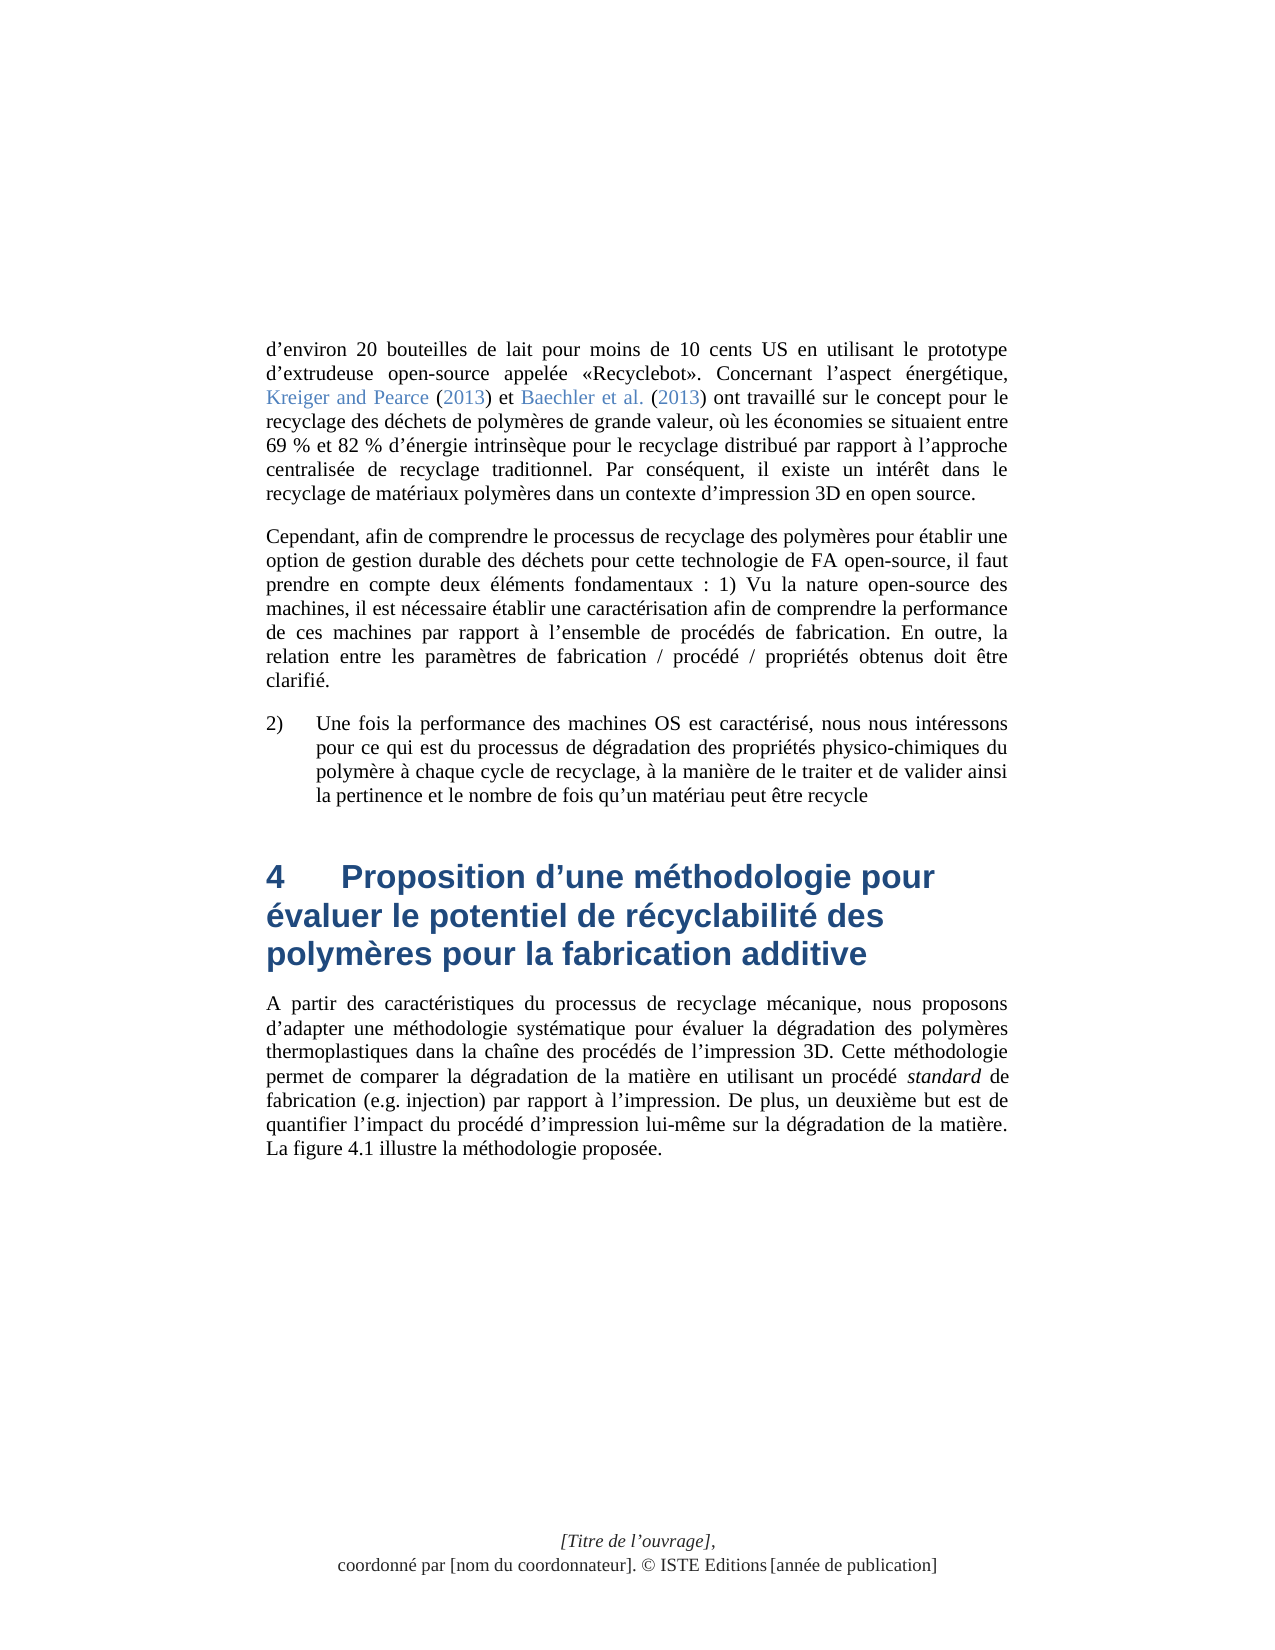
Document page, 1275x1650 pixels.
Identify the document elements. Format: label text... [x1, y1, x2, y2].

subtitle 4 Proposition d’une méthodologie pour évaluer le potentiel de récyclabilité des polymères pour la fabrication additive [266, 857, 1009, 973]
text A partir des caractéristiques du processus de recyclage mécanique, nous proposons d’adapter une méthodologie systématique pour évaluer la dégradation des polymères thermoplastiques dans la chaîne des procédés de l’impression 3D. Cette méthodologie permet de comparer la dégradation de la matière en utilisant un procédé standard de fabrication (e.g. injection) par rapport à l’impression. De plus, un deuxième but est de quantifier l’impact du procédé d’impression lui-même sur la dégradation de la matière. La figure 4.1 illustre la méthodologie proposée. [266, 991, 1009, 1160]
text Cependant, afin de comprendre le processus de recyclage des polymères pour établir une option de gestion durable des déchets pour cette technologie de FA open-source, il faut prendre en compte deux éléments fondamentaux : 1) Vu la nature open-source des machines, il est nécessaire établir une caractérisation afin de comprendre la performance de ces machines par rapport à l’ensemble de procédés de fabrication. En outre, la relation entre les paramètres de fabrication / procédé / propriétés obtenus doit être clarifié. [266, 524, 1009, 692]
list Une fois la performance des machines OS est caractérisé, nous nous intéressons pour ce qui est du processus de dégradation des propriétés physico-chimiques du polymère à chaque cycle de recyclage, à la manière de le traiter et de valider ainsi la pertinence et le nombre de fois qu’un matériau peut être recycle [266, 711, 1009, 807]
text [266, 337, 1009, 505]
